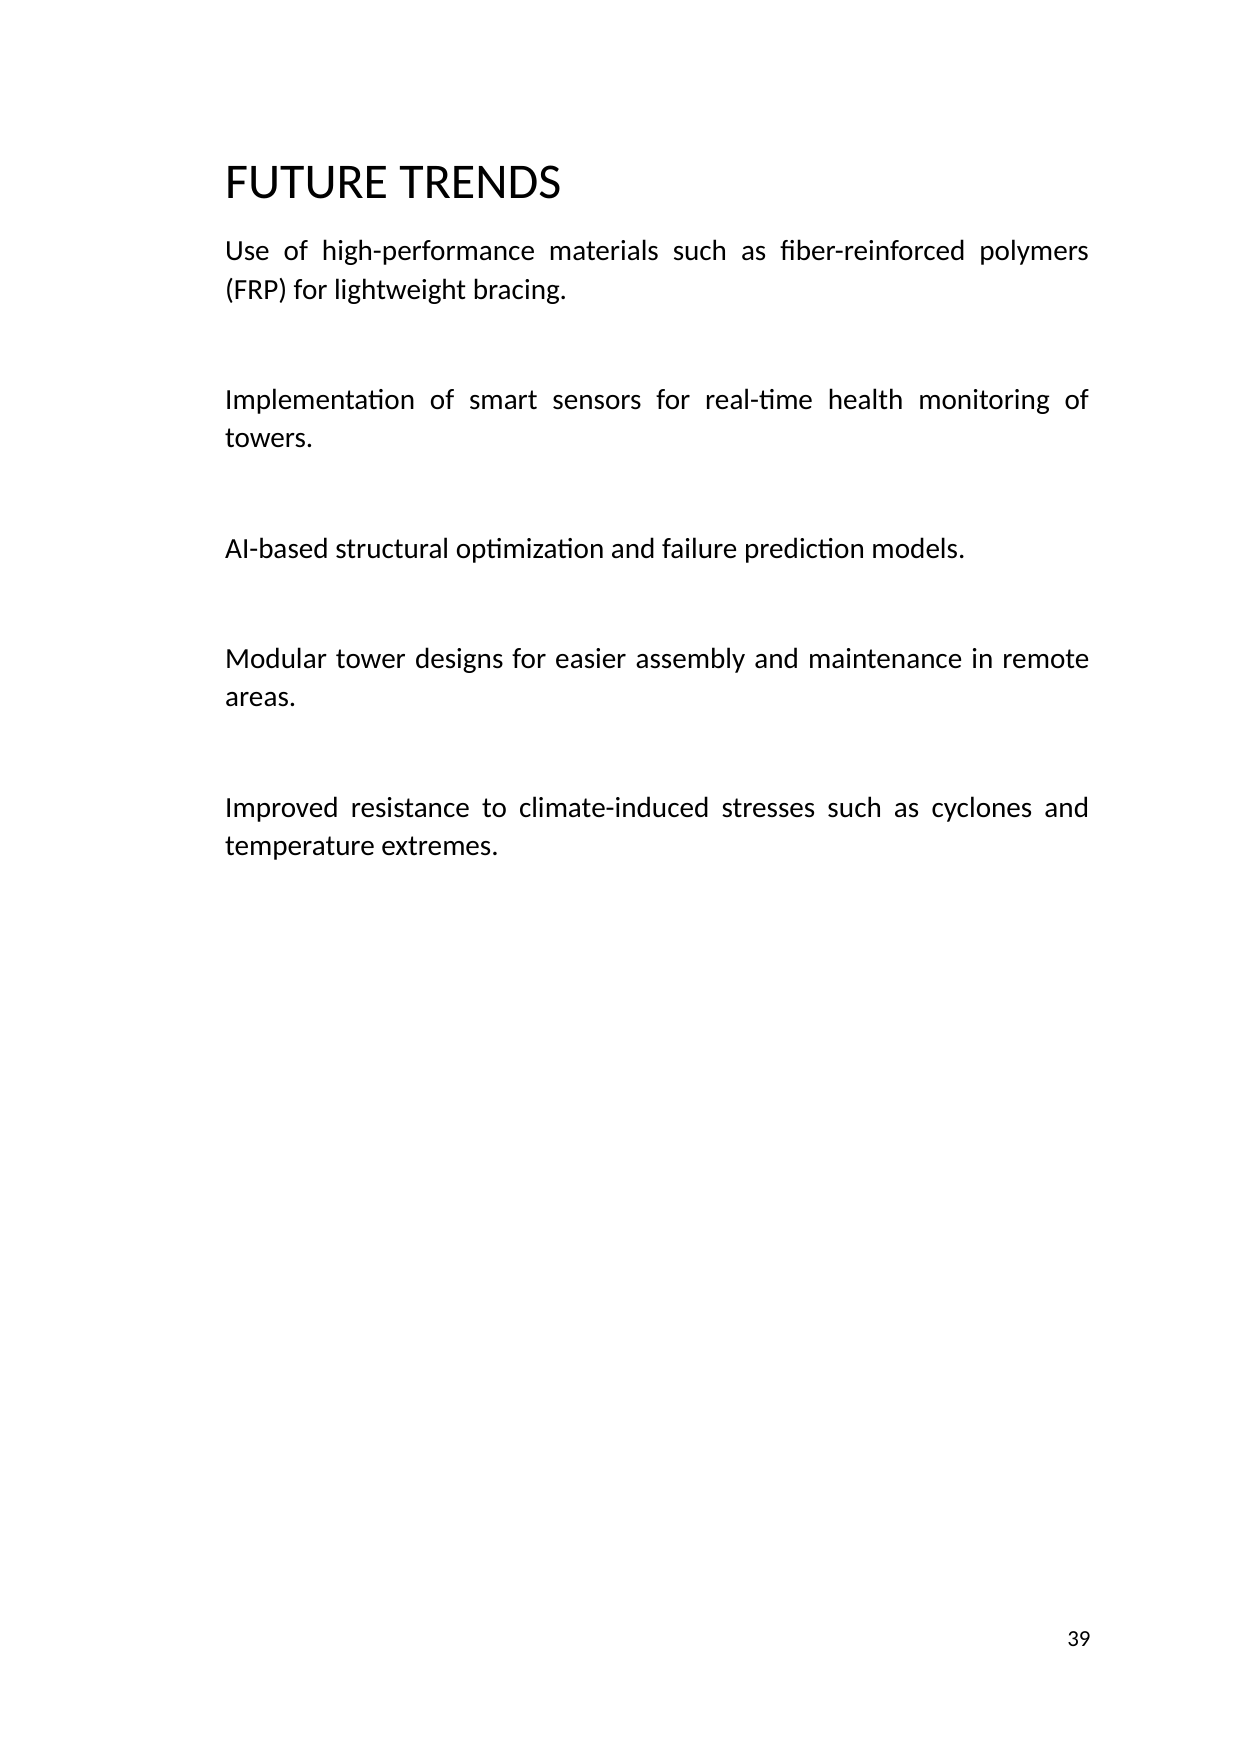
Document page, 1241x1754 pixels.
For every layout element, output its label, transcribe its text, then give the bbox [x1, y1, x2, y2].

text Use of high-performance materials such as fiber-reinforced polymers (FRP) for lightweight bracing. [225, 232, 1090, 307]
text Improved resistance to climate-induced stresses such as cyclones and temperature extremes. [225, 789, 1090, 863]
text Implementation of smart sensors for real-time health monitoring of towers. [225, 381, 1090, 455]
text FUTURE TRENDS [225, 150, 1090, 211]
text AI-based structural optimization and failure prediction models. [225, 530, 1090, 565]
text Modular tower designs for easier assembly and maintenance in remote areas. [225, 640, 1090, 714]
